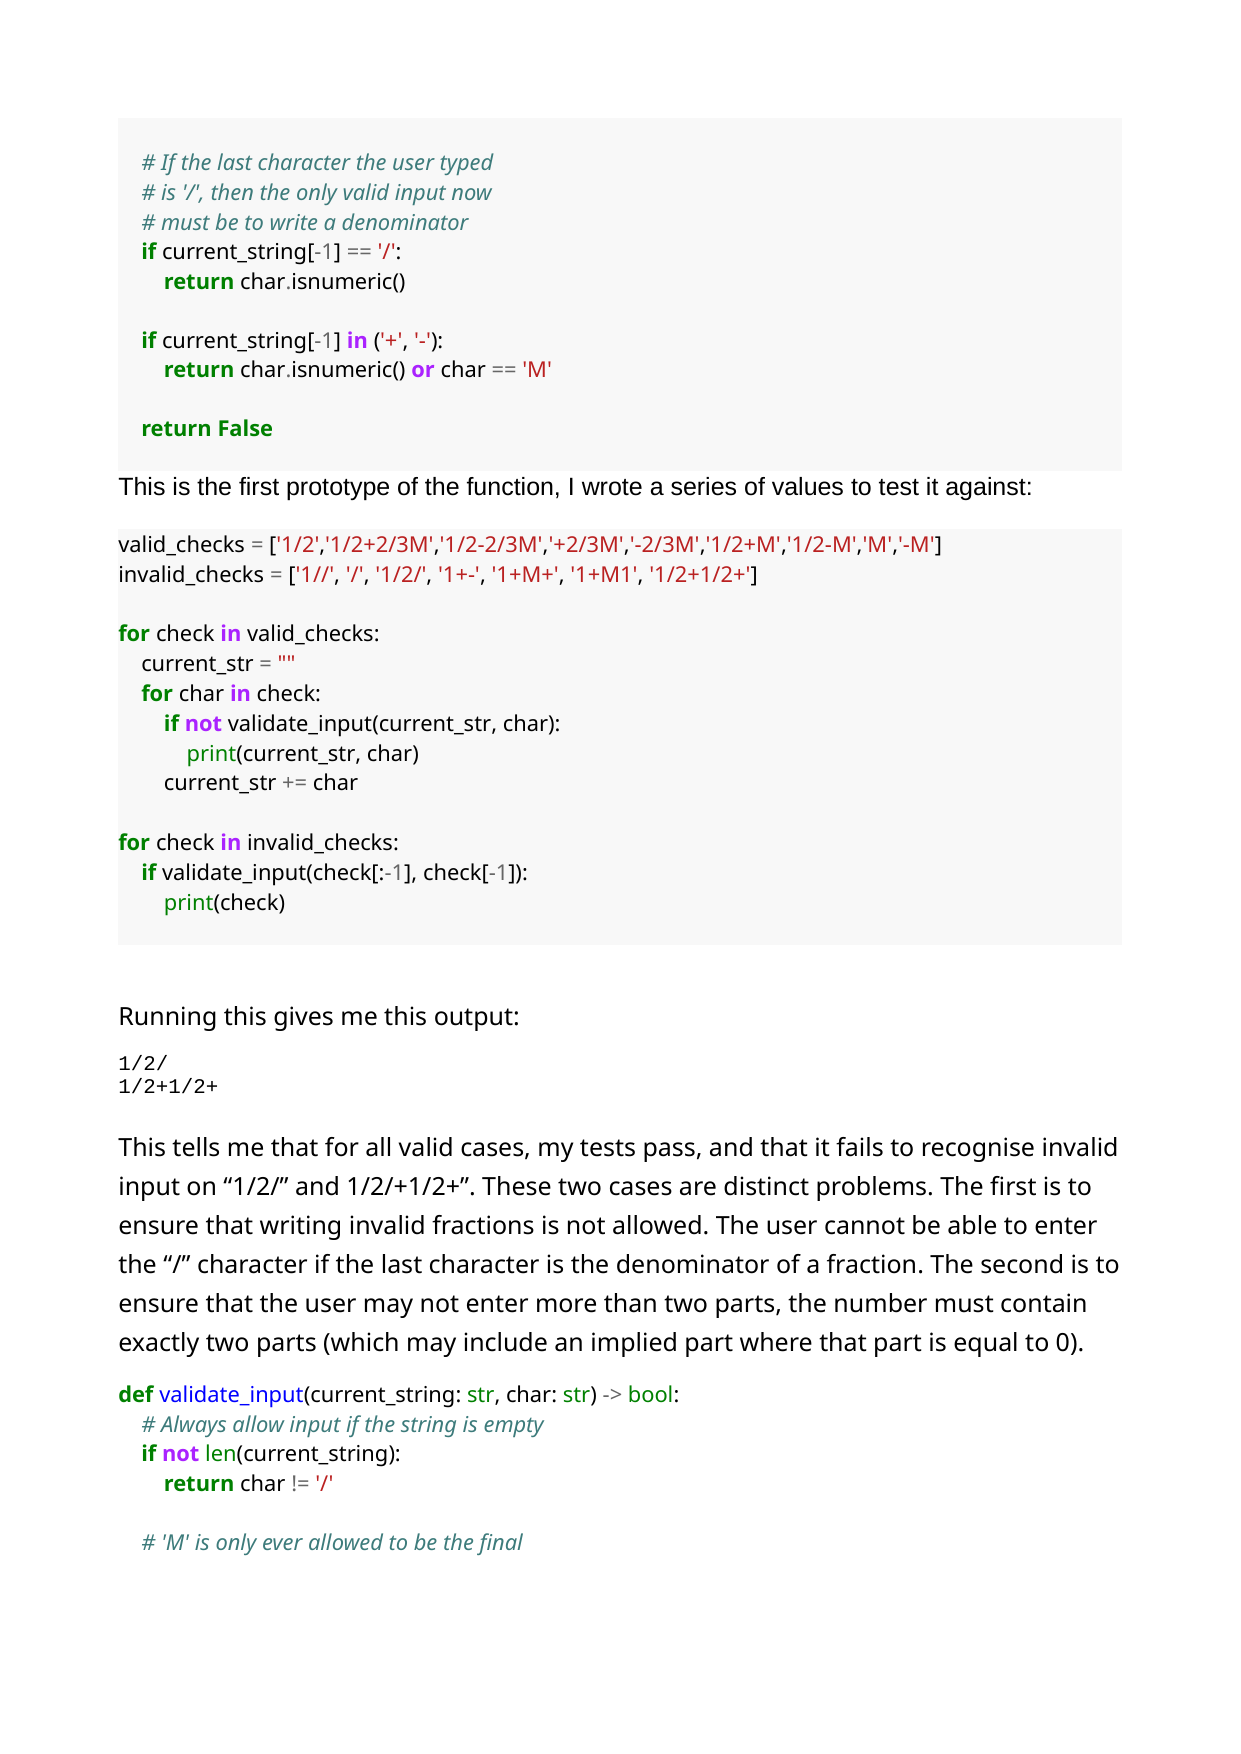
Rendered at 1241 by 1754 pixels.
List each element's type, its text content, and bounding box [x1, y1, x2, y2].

text if current_string[-1] in ('+', '-'): [118, 324, 1122, 354]
text This tells me that for all valid cases, my tests pass, and that it fails to recognise invalid input on “1/2/” and 1/2/+1/2+”. These two cases are distinct problems. The first is to ensure that writing invalid fractions is not allowed. The user cannot be able to enter the “/” character if the last character is the denominator of a fraction. The second is to ensure that the user may not enter more than two parts, the number must contain exactly two parts (which may include an implied part where that part is equal to 0). [118, 1129, 1122, 1359]
text Running this gives me this output: [118, 999, 1122, 1033]
text # If the last character the user typed [118, 147, 1122, 177]
text if validate_input(check[:-1], check[-1]): [118, 857, 1122, 886]
text for check in valid_checks: [118, 618, 1122, 648]
text for char in check: [118, 678, 1122, 708]
text return char.isnumeric() [118, 266, 1122, 296]
text return False [118, 413, 1122, 443]
text # is '/', then the only valid input now [118, 177, 1122, 206]
text current_str = "" [118, 648, 1122, 678]
text def validate_input(current_string: str, char: str) -> bool: [118, 1379, 1122, 1409]
text for check in invalid_checks: [118, 827, 1122, 857]
text if not validate_input(current_str, char): [118, 708, 1122, 737]
text 1/2/ [118, 1052, 1122, 1076]
text return char.isnumeric() or char == 'M' [118, 354, 1122, 384]
text # Always allow input if the string is empty [118, 1409, 1122, 1438]
text if current_string[-1] == '/': [118, 236, 1122, 266]
text if not len(current_string): [118, 1438, 1122, 1468]
text This is the first prototype of the function, I wrote a series of values to test it against: [118, 471, 1122, 500]
text 1/2+1/2+ [118, 1076, 1122, 1100]
text valid_checks = ['1/2','1/2+2/3M','1/2-2/3M','+2/3M','-2/3M','1/2+M','1/2-M','M','-M'] [118, 529, 1122, 559]
text print(check) [118, 886, 1122, 916]
text current_str += char [118, 767, 1122, 797]
text # 'M' is only ever allowed to be the final [118, 1527, 1122, 1557]
text # must be to write a denominator [118, 206, 1122, 236]
text return char != '/' [118, 1468, 1122, 1498]
text invalid_checks = ['1//', '/', '1/2/', '1+-', '1+M+', '1+M1', '1/2+1/2+'] [118, 559, 1122, 588]
text print(current_str, char) [118, 737, 1122, 767]
